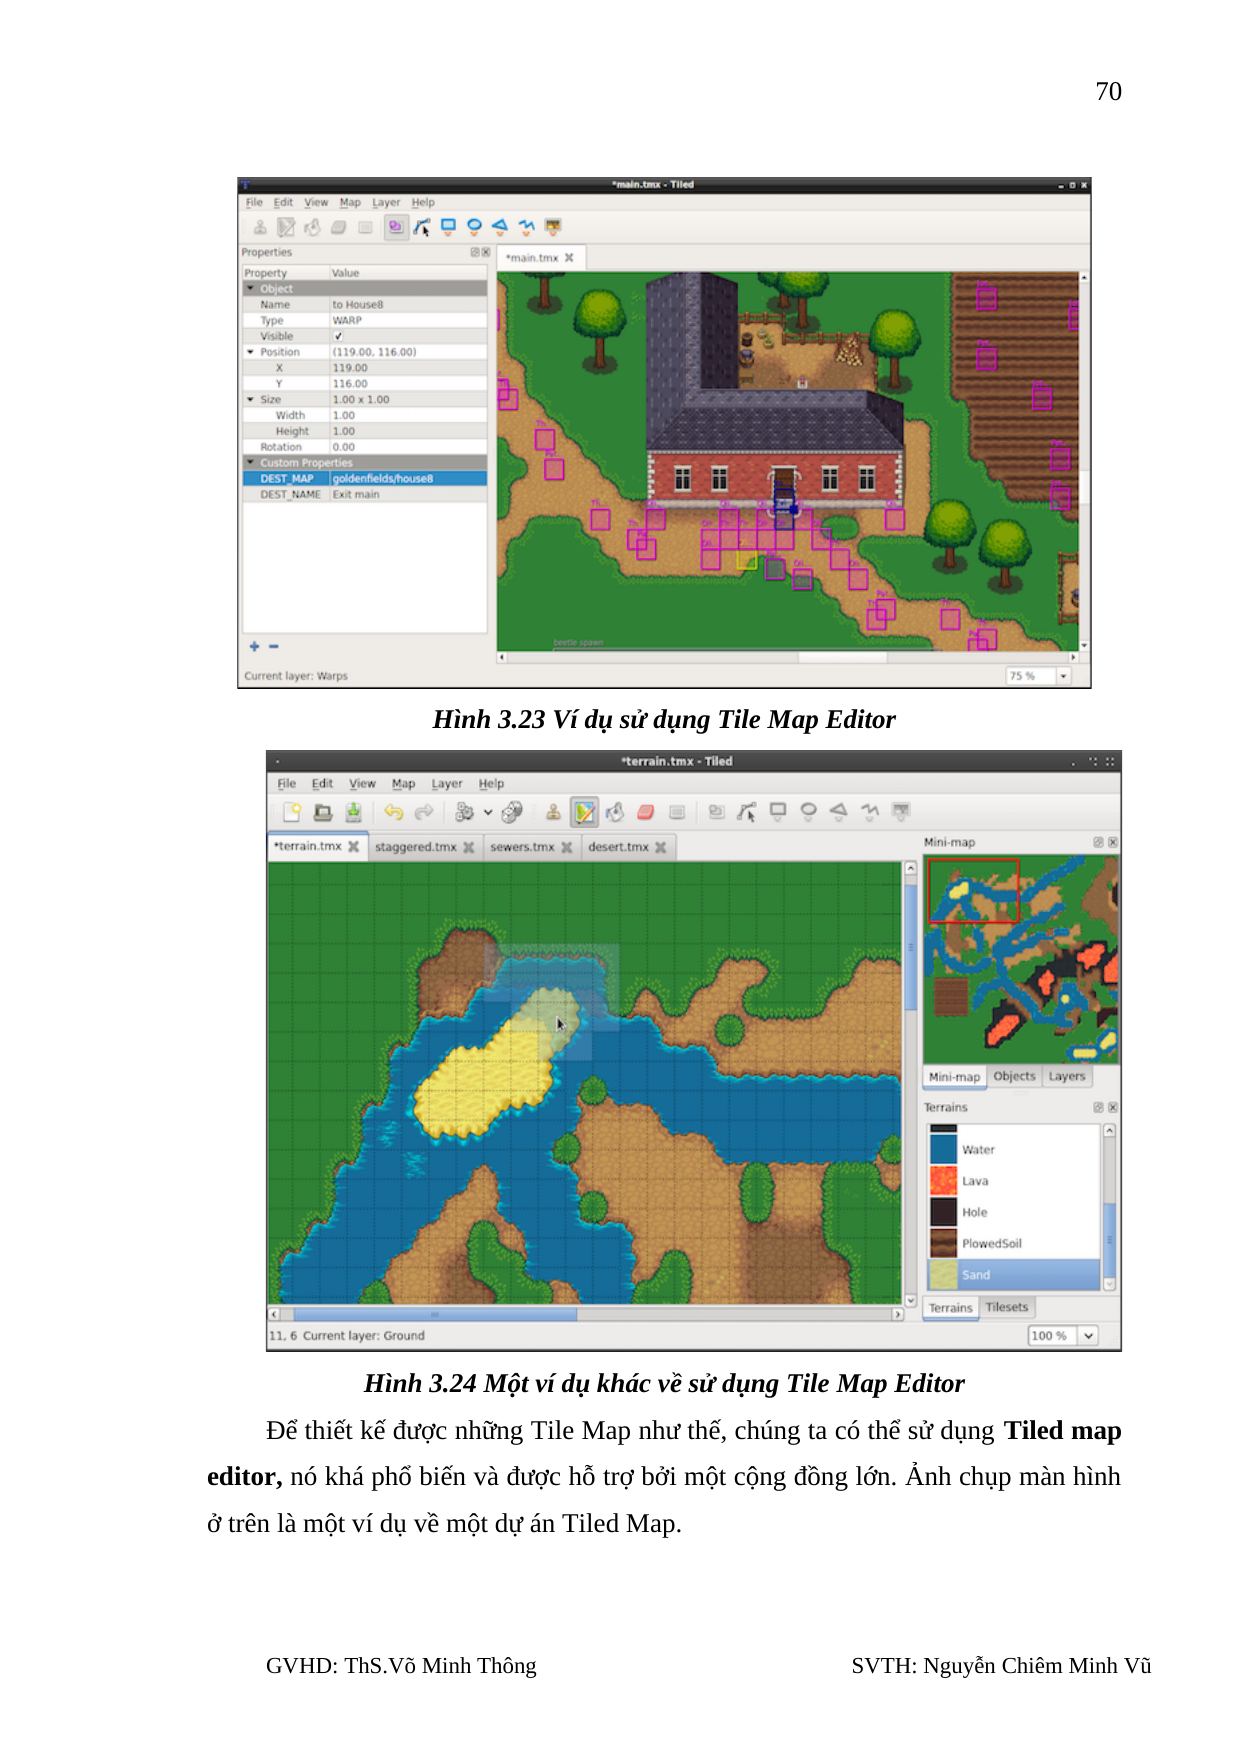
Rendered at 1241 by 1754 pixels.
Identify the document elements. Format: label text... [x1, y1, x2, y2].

picture [265, 750, 1123, 1352]
picture [237, 177, 1092, 689]
subtitle Hình 3.23 Ví dụ sử dụng Tile Map Editor [207, 704, 1122, 735]
subtitle Hình 3.24 Một ví dụ khác về sử dụng Tile Map Editor [207, 1367, 1122, 1398]
text Để thiết kế được những Tile Map như thế, chúng ta có thể sử dụng Tiled map editor, nó khá phổ biến và được hỗ trợ bởi một cộng đồng lớn. Ảnh chụp màn hình ở trên là một ví dụ về một dự án Tiled Map. [207, 1414, 1122, 1538]
